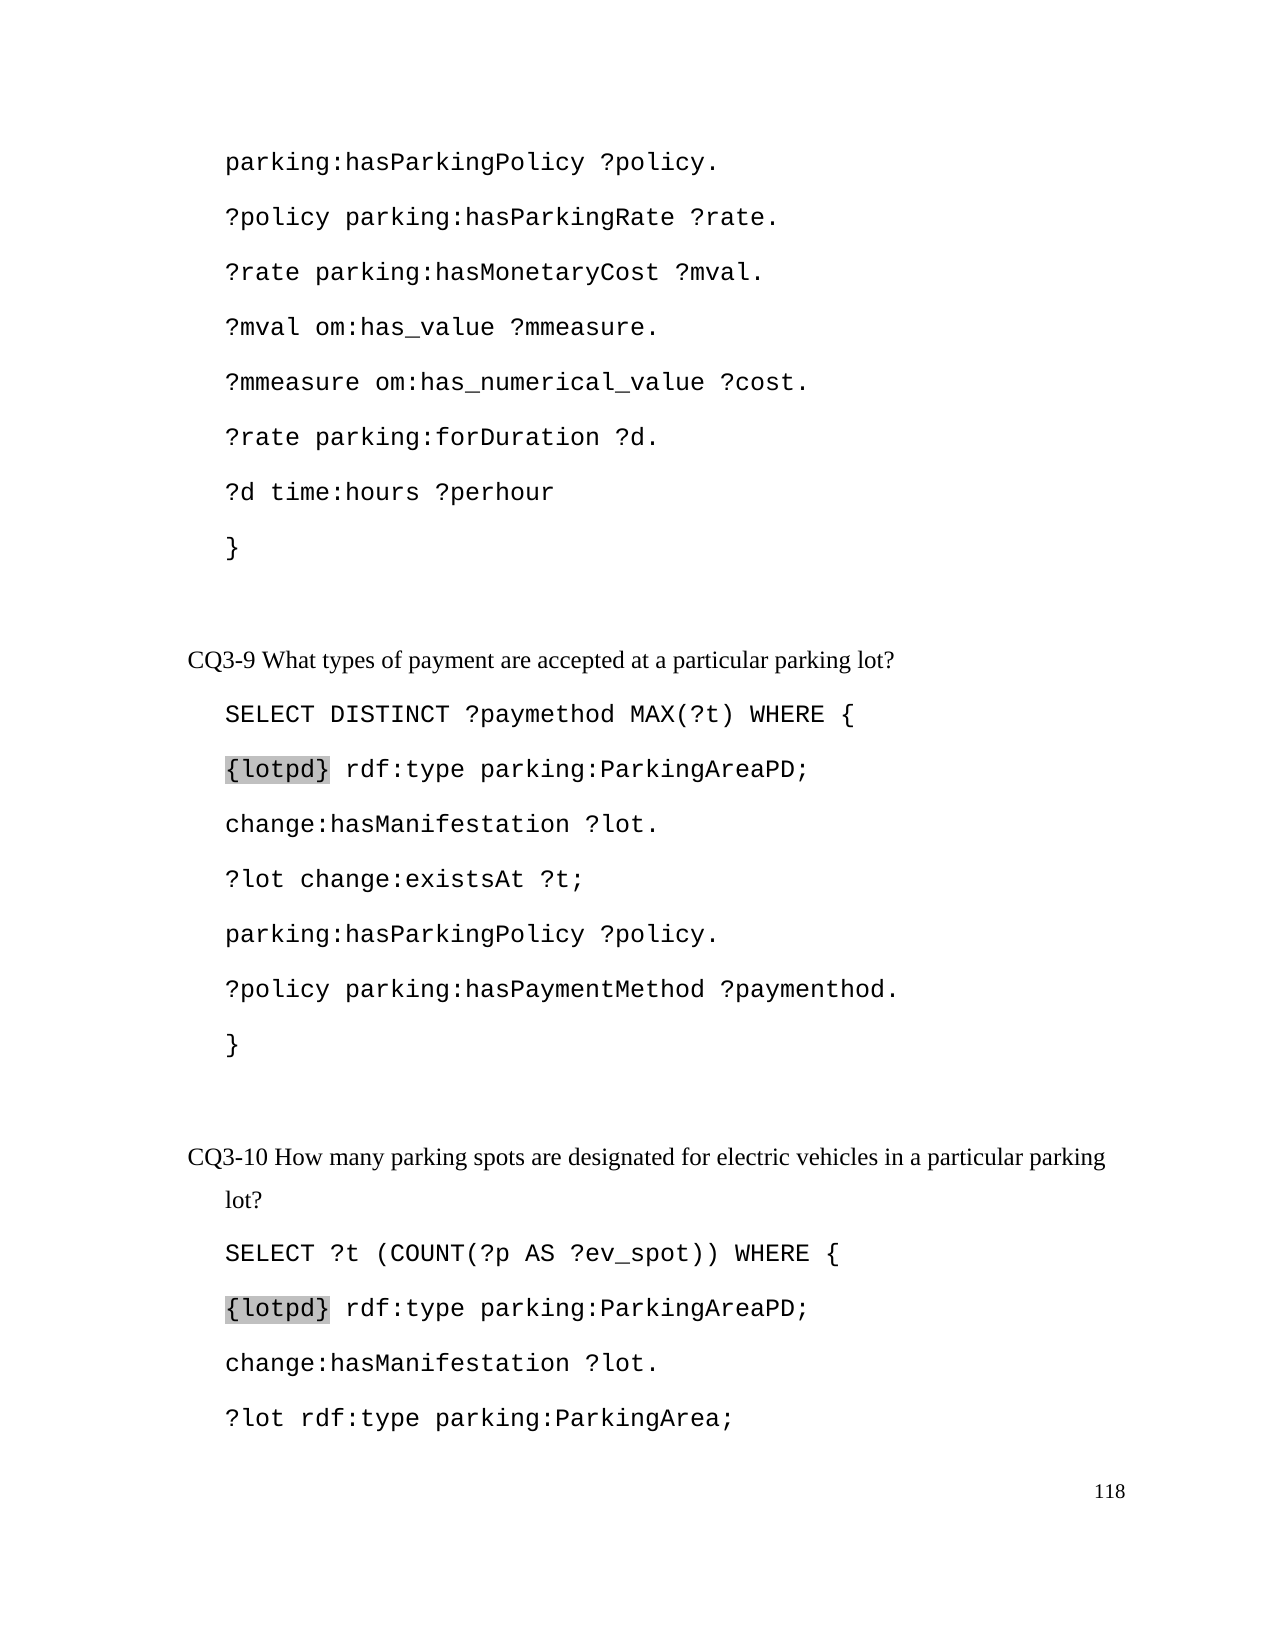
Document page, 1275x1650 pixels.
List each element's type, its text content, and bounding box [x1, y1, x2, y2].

text {lotpd} rdf:type parking:ParkingAreaPD; [330, 756, 1125, 784]
text SELECT DISTINCT ?paymethod MAX(?t) WHERE { [225, 701, 1125, 729]
text ?lot change:existsAt ?t; [225, 866, 1125, 894]
text ?policy parking:hasParkingRate ?rate. [225, 205, 1125, 233]
text ?rate parking:hasMonetaryCost ?mval. [225, 260, 1125, 288]
text parking:hasParkingPolicy ?policy. [225, 921, 1125, 949]
text ?mval om:has_value ?mmeasure. [225, 315, 1125, 343]
text ?mmeasure om:has_numerical_value ?cost. [225, 370, 1125, 398]
text ?d time:hours ?perhour [225, 480, 1125, 508]
text CQ3-10 How many parking spots are designated for electric vehicles in a particular parking lot? [187, 1142, 1125, 1214]
text } [225, 535, 1125, 563]
text change:hasManifestation ?lot. [225, 811, 1125, 839]
text ?lot rdf:type parking:ParkingArea; [225, 1406, 1125, 1434]
text ?policy parking:hasPaymentMethod ?paymenthod. [225, 976, 1125, 1004]
text CQ3-9 What types of payment are accepted at a particular parking lot? [187, 646, 1125, 674]
text } [225, 1031, 1125, 1059]
text parking:hasParkingPolicy ?policy. [225, 150, 1125, 178]
text ?rate parking:forDuration ?d. [225, 425, 1125, 453]
text SELECT ?t (COUNT(?p AS ?ev_spot)) WHERE { [225, 1241, 1125, 1269]
text {lotpd} rdf:type parking:ParkingAreaPD; [330, 1296, 1125, 1324]
text change:hasManifestation ?lot. [225, 1351, 1125, 1379]
